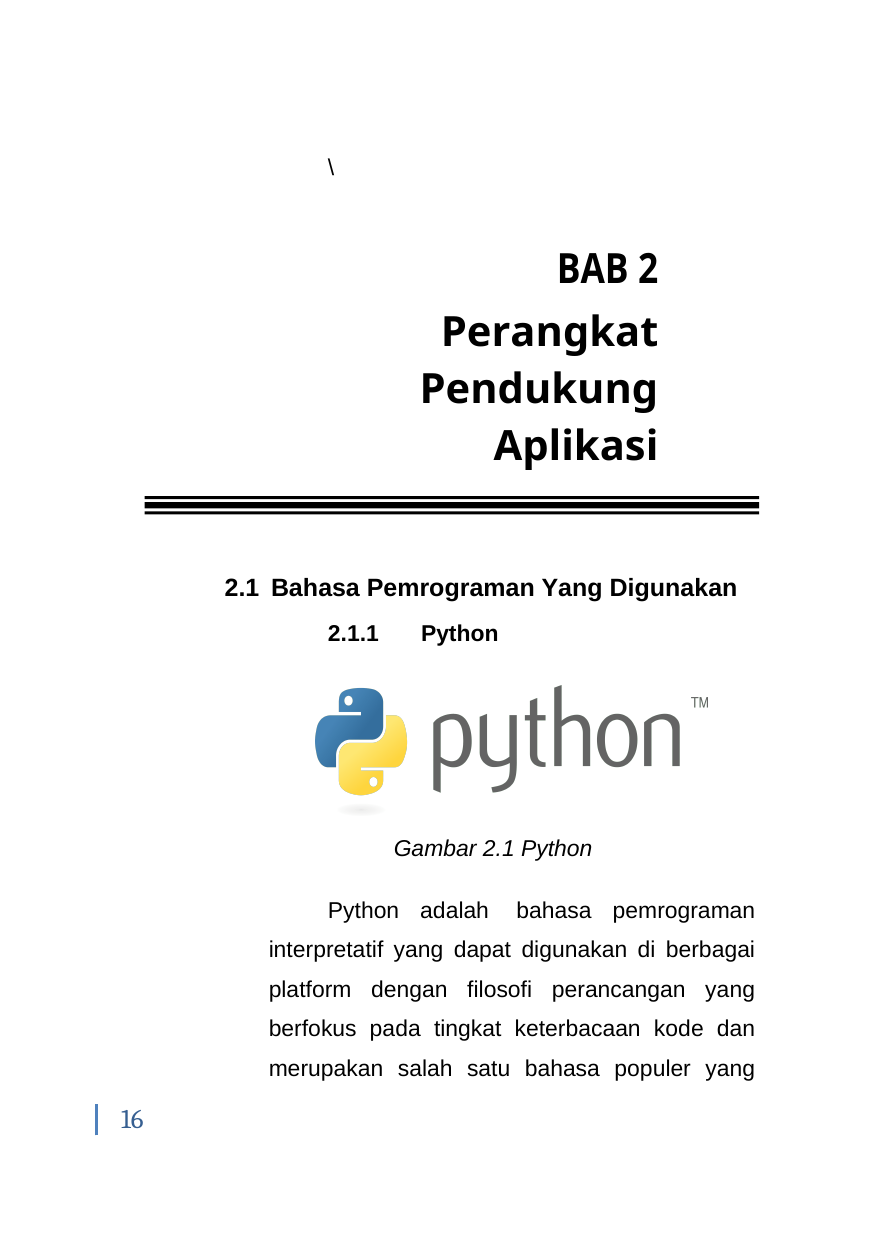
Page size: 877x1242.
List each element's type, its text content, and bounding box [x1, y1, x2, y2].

subtitle Perangkat Pendukung Aplikasi [268, 302, 658, 473]
subtitle Gambar 2.1 Python [268, 835, 658, 861]
subtitle Python [268, 620, 755, 646]
subtitle Bahasa Pemrograman Yang Digunakan [165, 572, 755, 601]
text \ [268, 154, 755, 180]
picture [315, 672, 709, 829]
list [268, 897, 755, 1081]
subtitle BAB 2 [268, 239, 658, 296]
